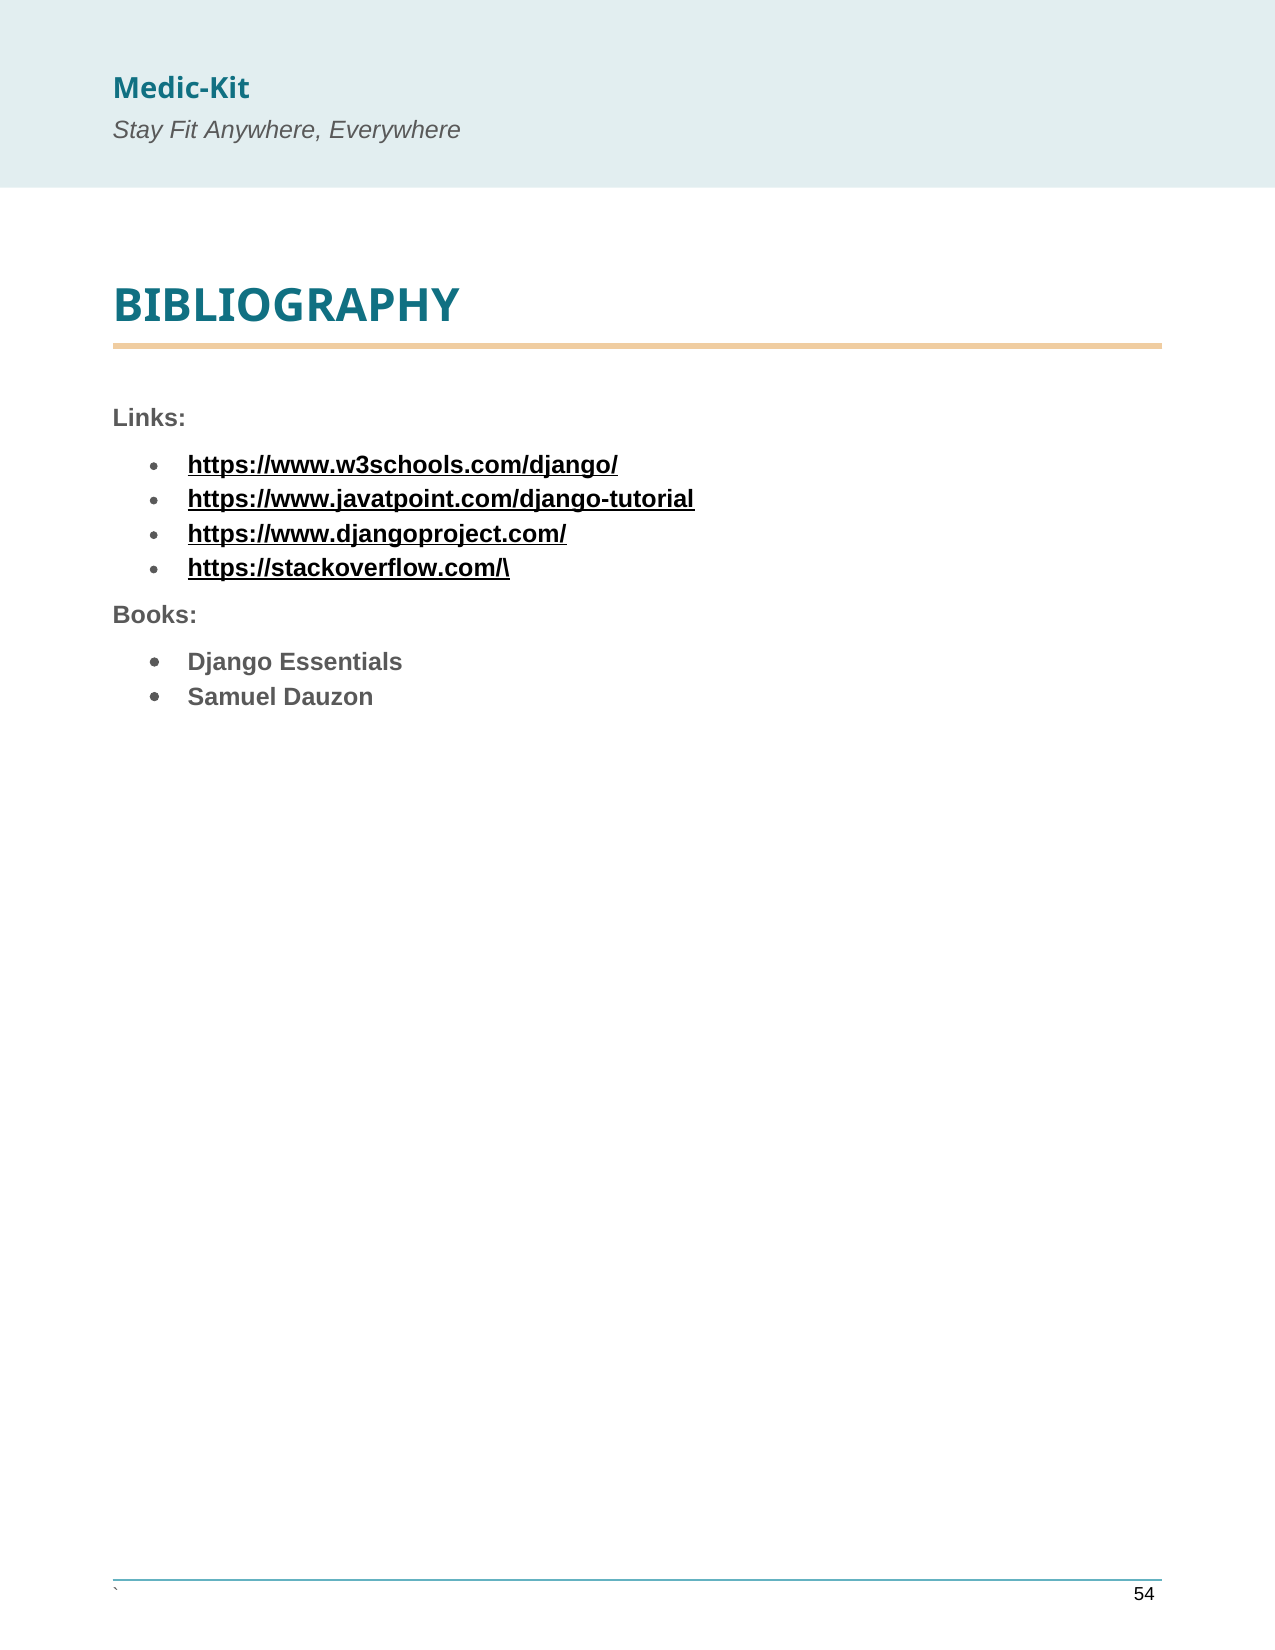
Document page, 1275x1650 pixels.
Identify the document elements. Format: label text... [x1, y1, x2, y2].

list Samuel Dauzon [150, 682, 1162, 711]
list https://www.w3schools.com/django/ [150, 450, 1162, 479]
text Links: [112, 403, 1162, 432]
list https://stackoverflow.com/\ [150, 553, 1162, 582]
subtitle Bibliography [112, 272, 1162, 349]
list https://www.javatpoint.com/django-tutorial [150, 484, 1162, 513]
text Books: [112, 600, 1162, 629]
list https://www.djangoproject.com/ [150, 519, 1162, 548]
list Django Essentials [150, 647, 1162, 676]
